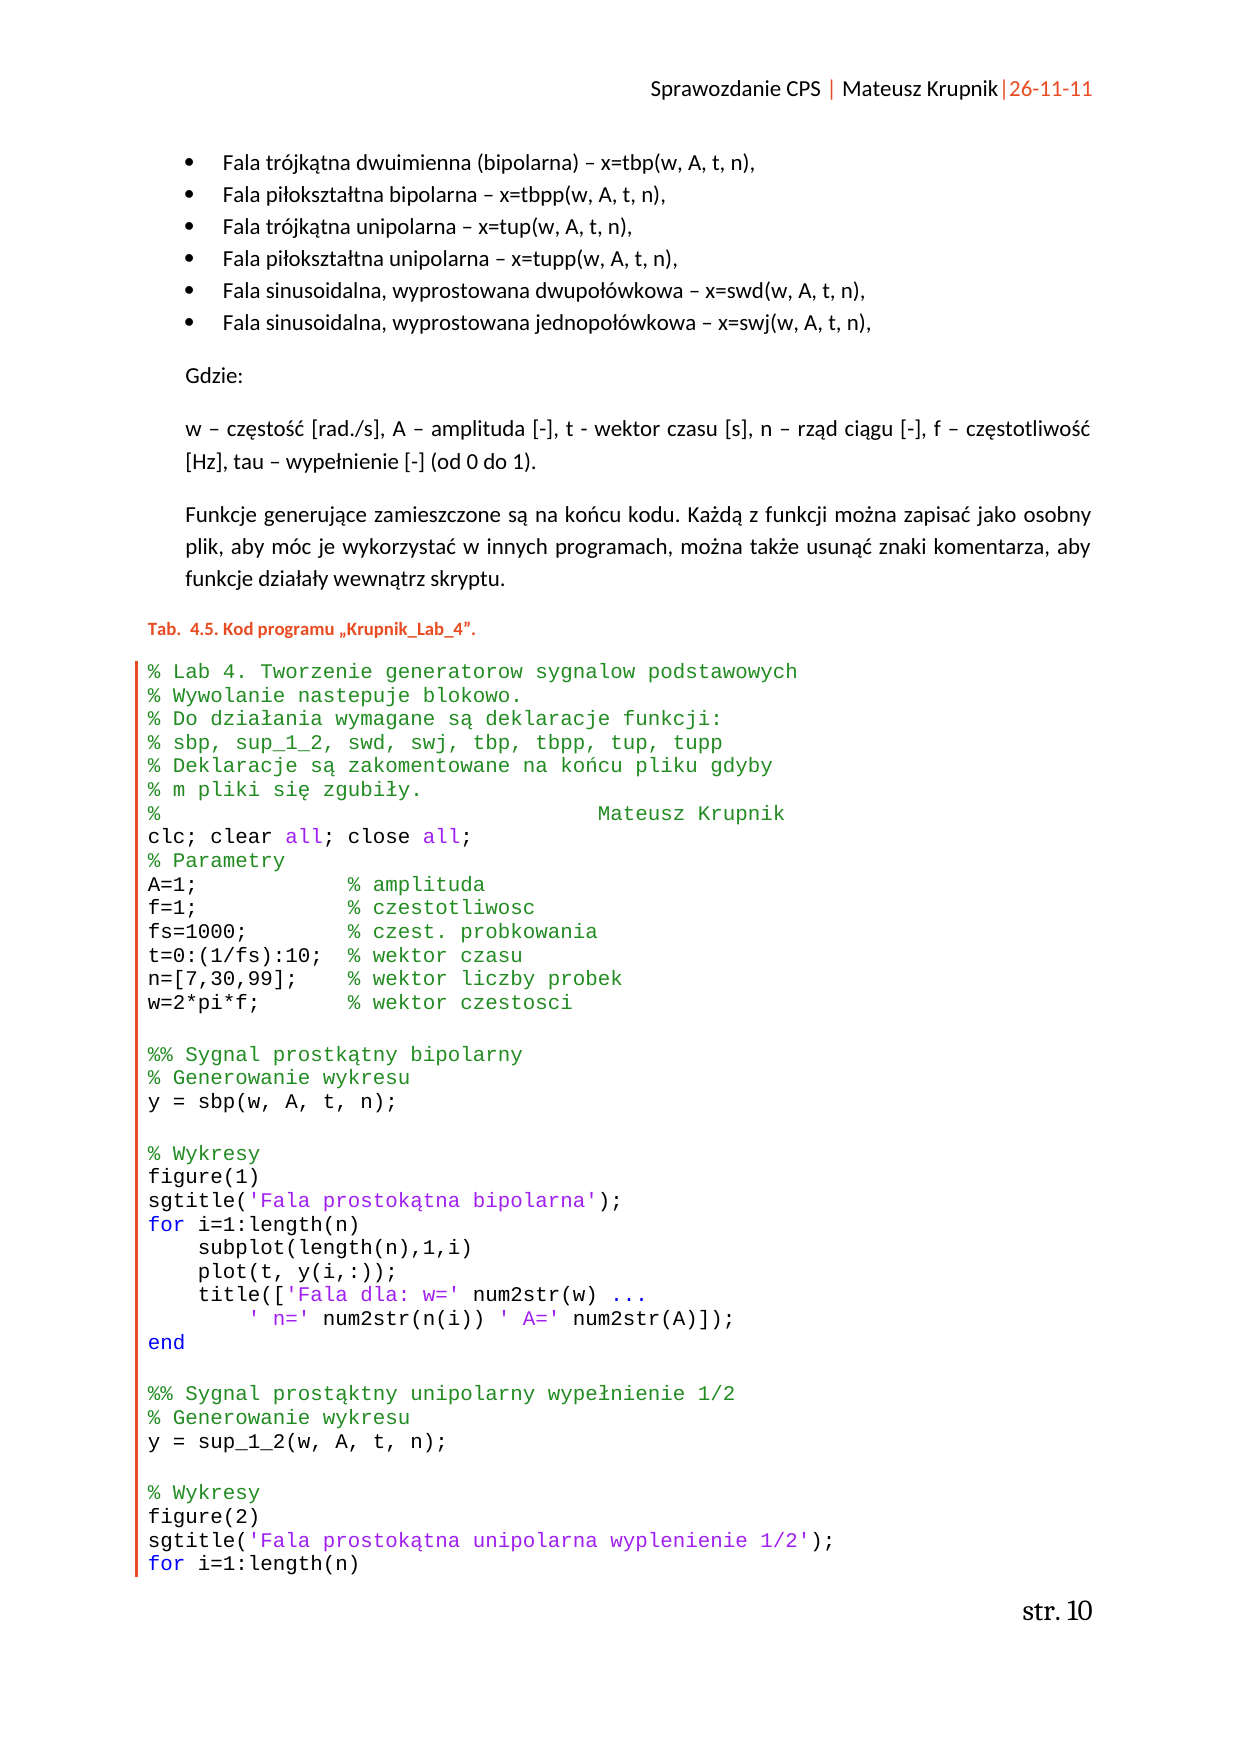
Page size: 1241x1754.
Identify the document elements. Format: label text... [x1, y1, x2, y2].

list Fala piłokształtna unipolarna – x=tupp(w, A, t, n), [185, 244, 1093, 272]
list Fala trójkątna unipolarna – x=tup(w, A, t, n), [185, 212, 1093, 240]
list Fala piłokształtna bipolarna – x=tbpp(w, A, t, n), [185, 180, 1093, 208]
text Gdzie: [185, 362, 1093, 389]
list Fala sinusoidalna, wyprostowana jednopołówkowa – x=swj(w, A, t, n), [185, 308, 1093, 337]
list Fala sinusoidalna, wyprostowana dwupołówkowa – x=swd(w, A, t, n), [185, 276, 1093, 304]
list Fala trójkątna dwuimienna (bipolarna) – x=tbp(w, A, t, n), [185, 148, 1093, 176]
text w – częstość [rad./s], A – amplituda [-], t - wektor czasu [s], n – rząd ciągu [-], f – częstotliwość [Hz], tau – wypełnienie [-] (od 0 do 1). [185, 414, 1093, 475]
text Funkcje generujące zamieszczone są na końcu kodu. Każdą z funkcji można zapisać jako osobny plik, aby móc je wykorzystać w innych programach, można także usunąć znaki komentarza, aby funkcje działały wewnątrz skryptu. [185, 500, 1093, 592]
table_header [138, 661, 1096, 1577]
